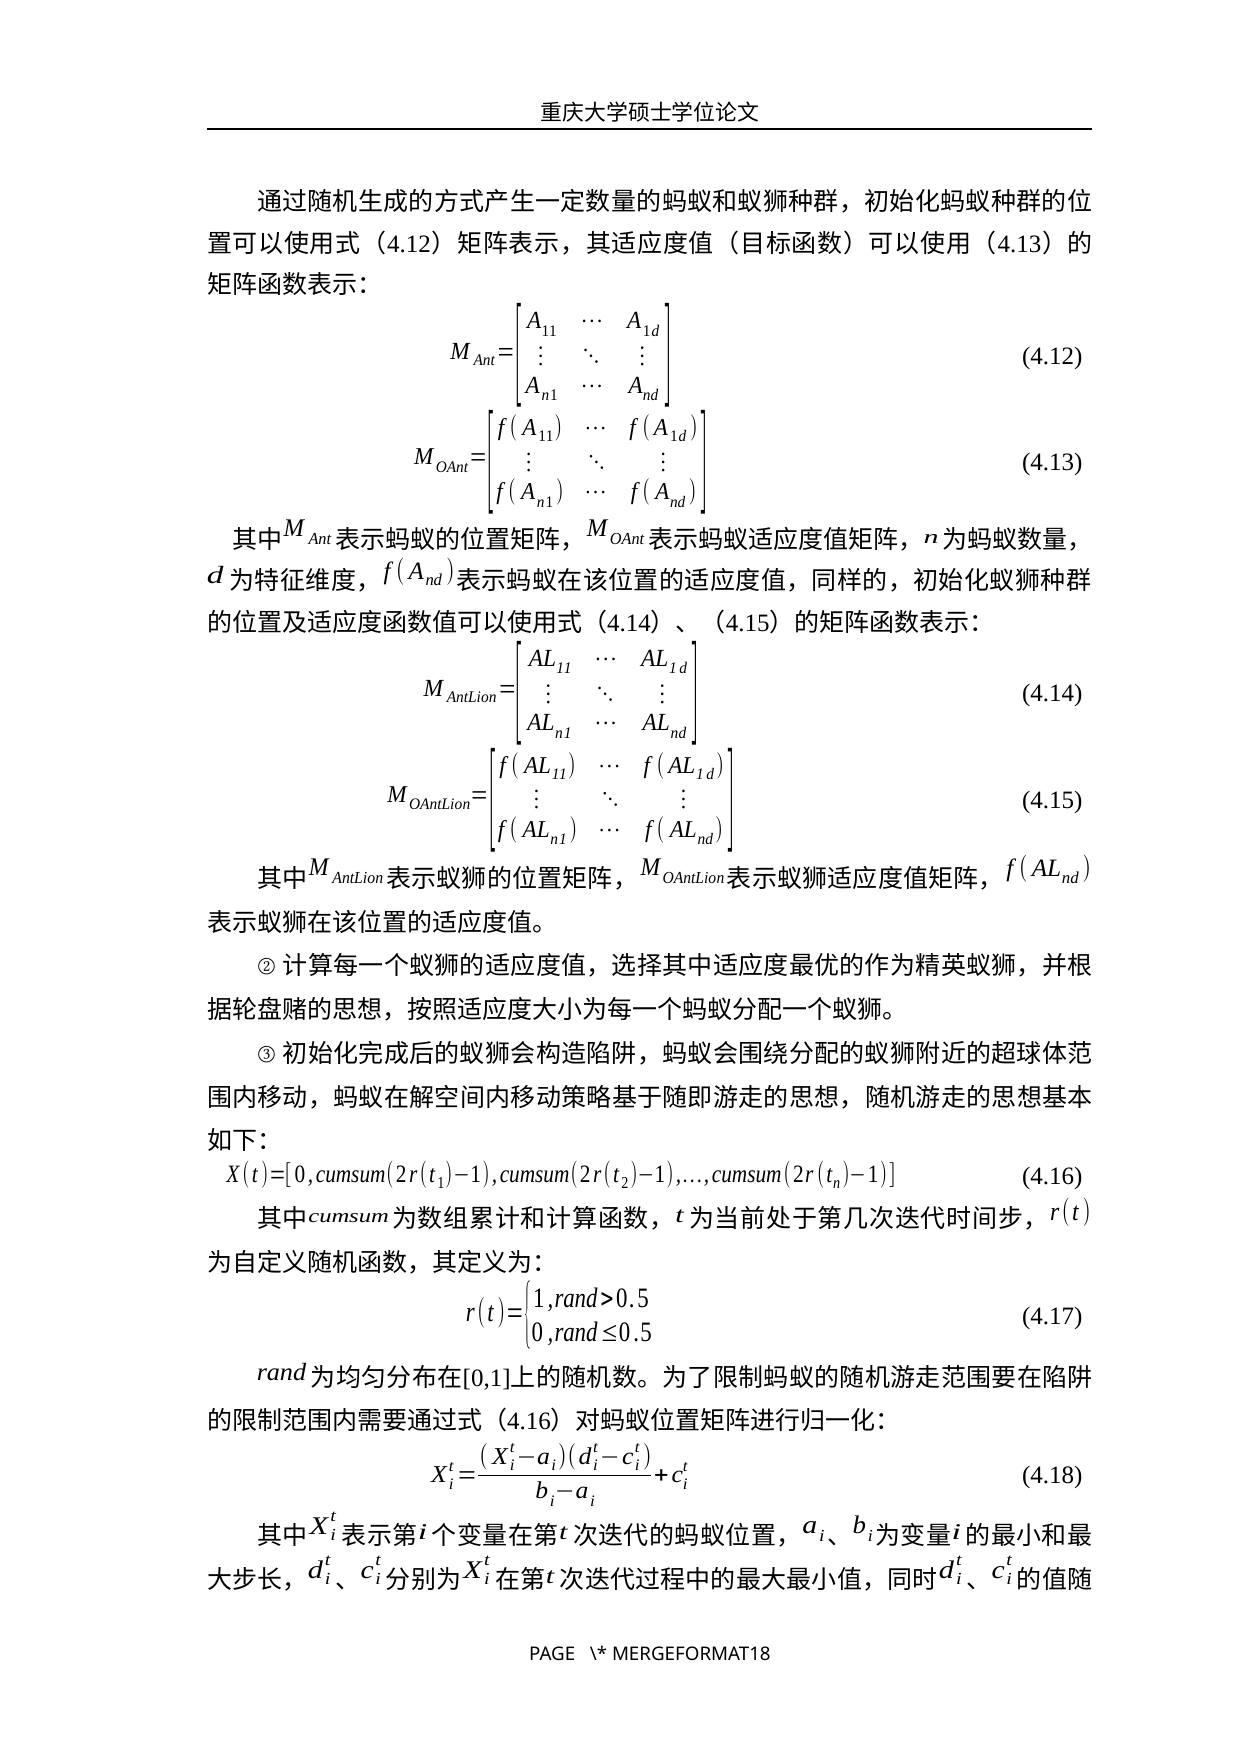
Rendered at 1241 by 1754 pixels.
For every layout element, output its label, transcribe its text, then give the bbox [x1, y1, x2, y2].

table_header (4.12) [916, 302, 1093, 408]
table_header [206, 1439, 916, 1510]
text 其中表示蚂蚁的位置矩阵，表示蚂蚁适应度值矩阵，为蚂蚁数量，为特征维度，表示蚂蚁在该位置的适应度值，同样的，初始化蚁狮种群的位置及适应度函数值可以使用式（4.14）、（4.15）的矩阵函数表示： [207, 515, 1092, 640]
table_header [206, 1280, 916, 1351]
text 其中表示蚁狮的位置矩阵，表示蚁狮适应度值矩阵，表示蚁狮在该位置的适应度值。 [207, 852, 1092, 940]
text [207, 1510, 1092, 1597]
table_header [206, 640, 916, 746]
table_header (4.18) [916, 1439, 1093, 1510]
table_cell (4.15) [916, 746, 1093, 852]
text 为均匀分布在[0,1]上的随机数。为了限制蚂蚁的随机游走范围要在陷阱的限制范围内需要通过式（4.16）对蚂蚁位置矩阵进行归一化： [207, 1351, 1092, 1438]
table_cell (4.13) [916, 409, 1093, 515]
text 其中为数组累计和计算函数，为当前处于第几次迭代时间步，为自定义随机函数，其定义为： [207, 1192, 1092, 1280]
table_header (4.17) [916, 1280, 1093, 1351]
table_header [206, 302, 916, 408]
table_cell [206, 409, 916, 515]
table_header (4.14) [916, 640, 1093, 746]
table_header (4.16) [916, 1159, 1093, 1192]
text 通过随机生成的方式产生一定数量的蚂蚁和蚁狮种群，初始化蚂蚁种群的位置可以使用式（4.12）矩阵表示，其适应度值（目标函数）可以使用（4.13）的矩阵函数表示： [207, 177, 1092, 302]
text ③ 初始化完成后的蚁狮会构造陷阱，蚂蚁会围绕分配的蚁狮附近的超球体范围内移动，蚂蚁在解空间内移动策略基于随即游走的思想，随机游走的思想基本如下： [207, 1027, 1092, 1158]
table_header [206, 1159, 916, 1192]
text ② 计算每一个蚁狮的适应度值，选择其中适应度最优的作为精英蚁狮，并根据轮盘赌的思想，按照适应度大小为每一个蚂蚁分配一个蚁狮。 [207, 940, 1092, 1027]
table_cell [206, 746, 916, 852]
